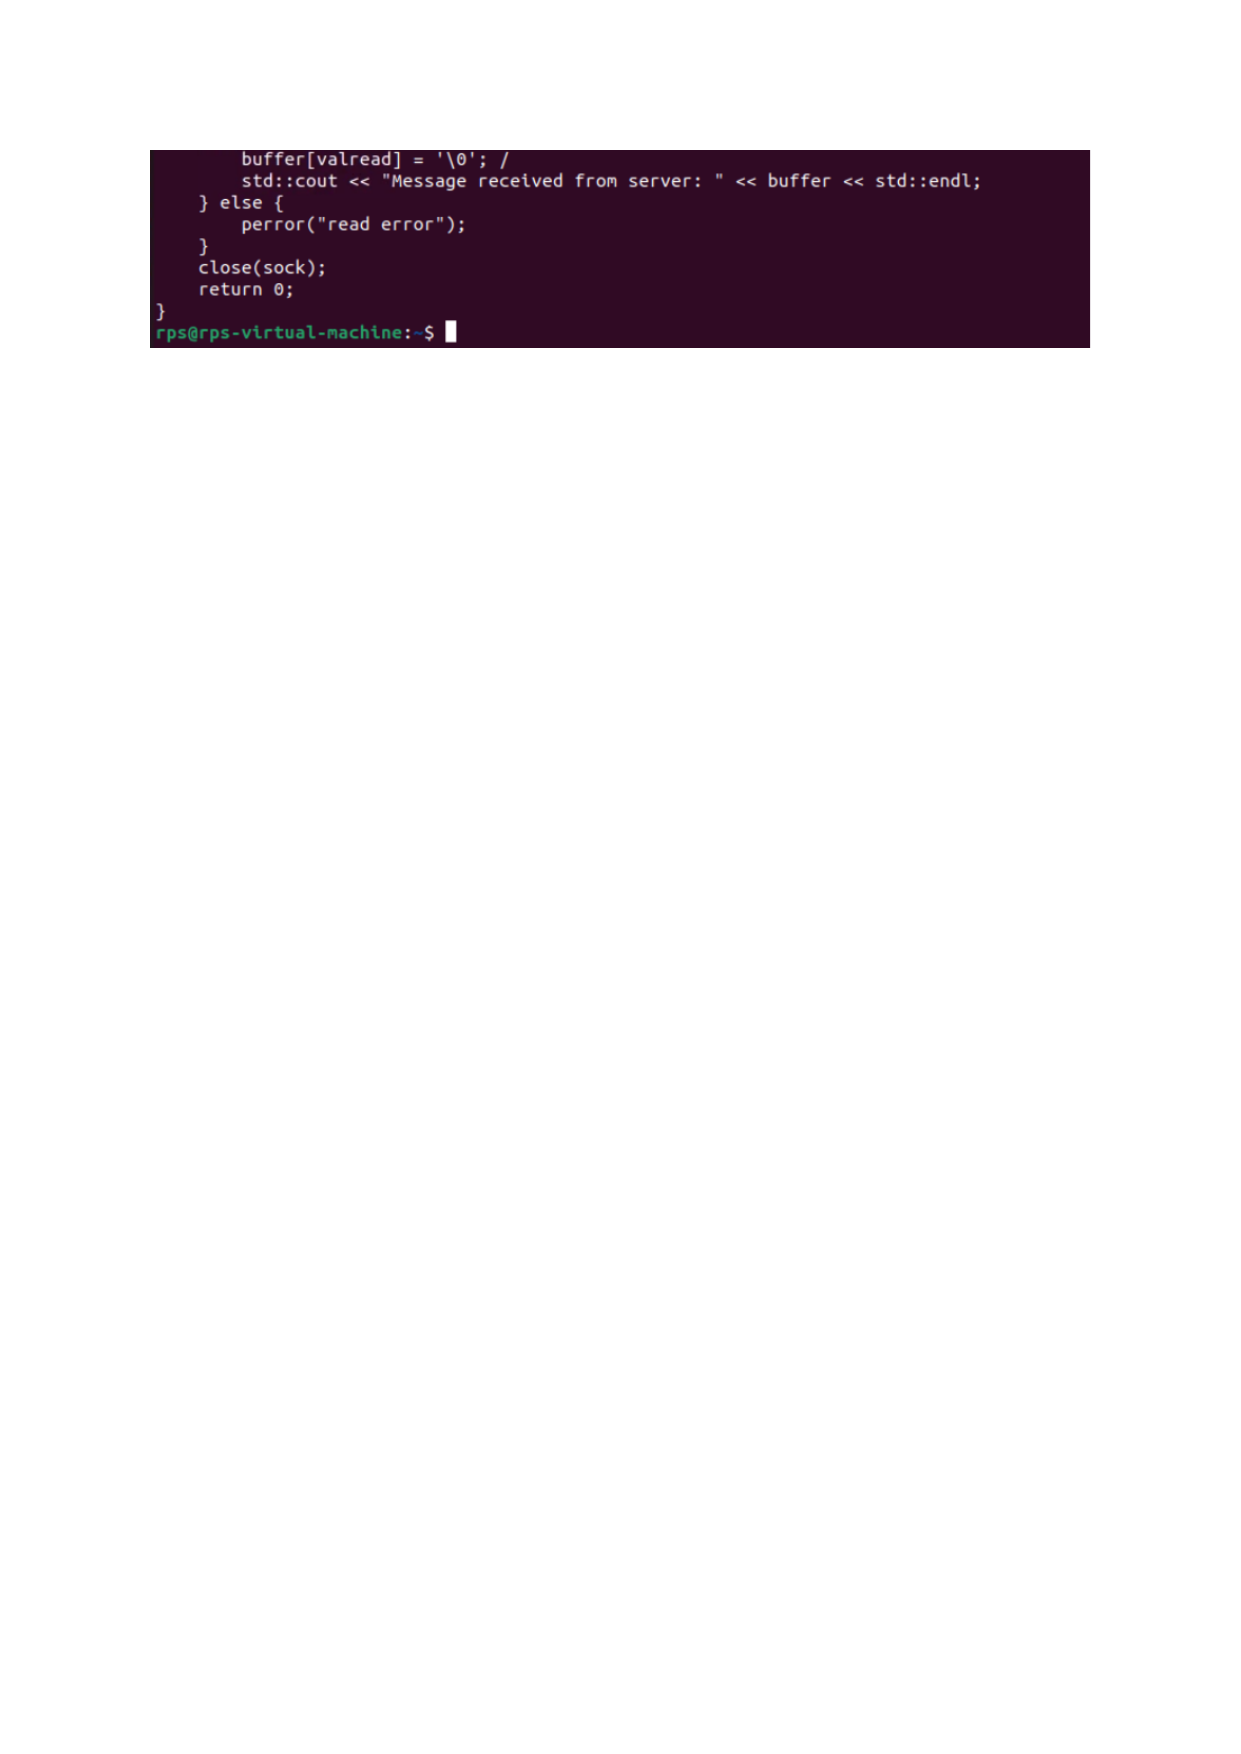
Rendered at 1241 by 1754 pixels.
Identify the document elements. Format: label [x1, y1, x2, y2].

picture [150, 150, 1091, 348]
